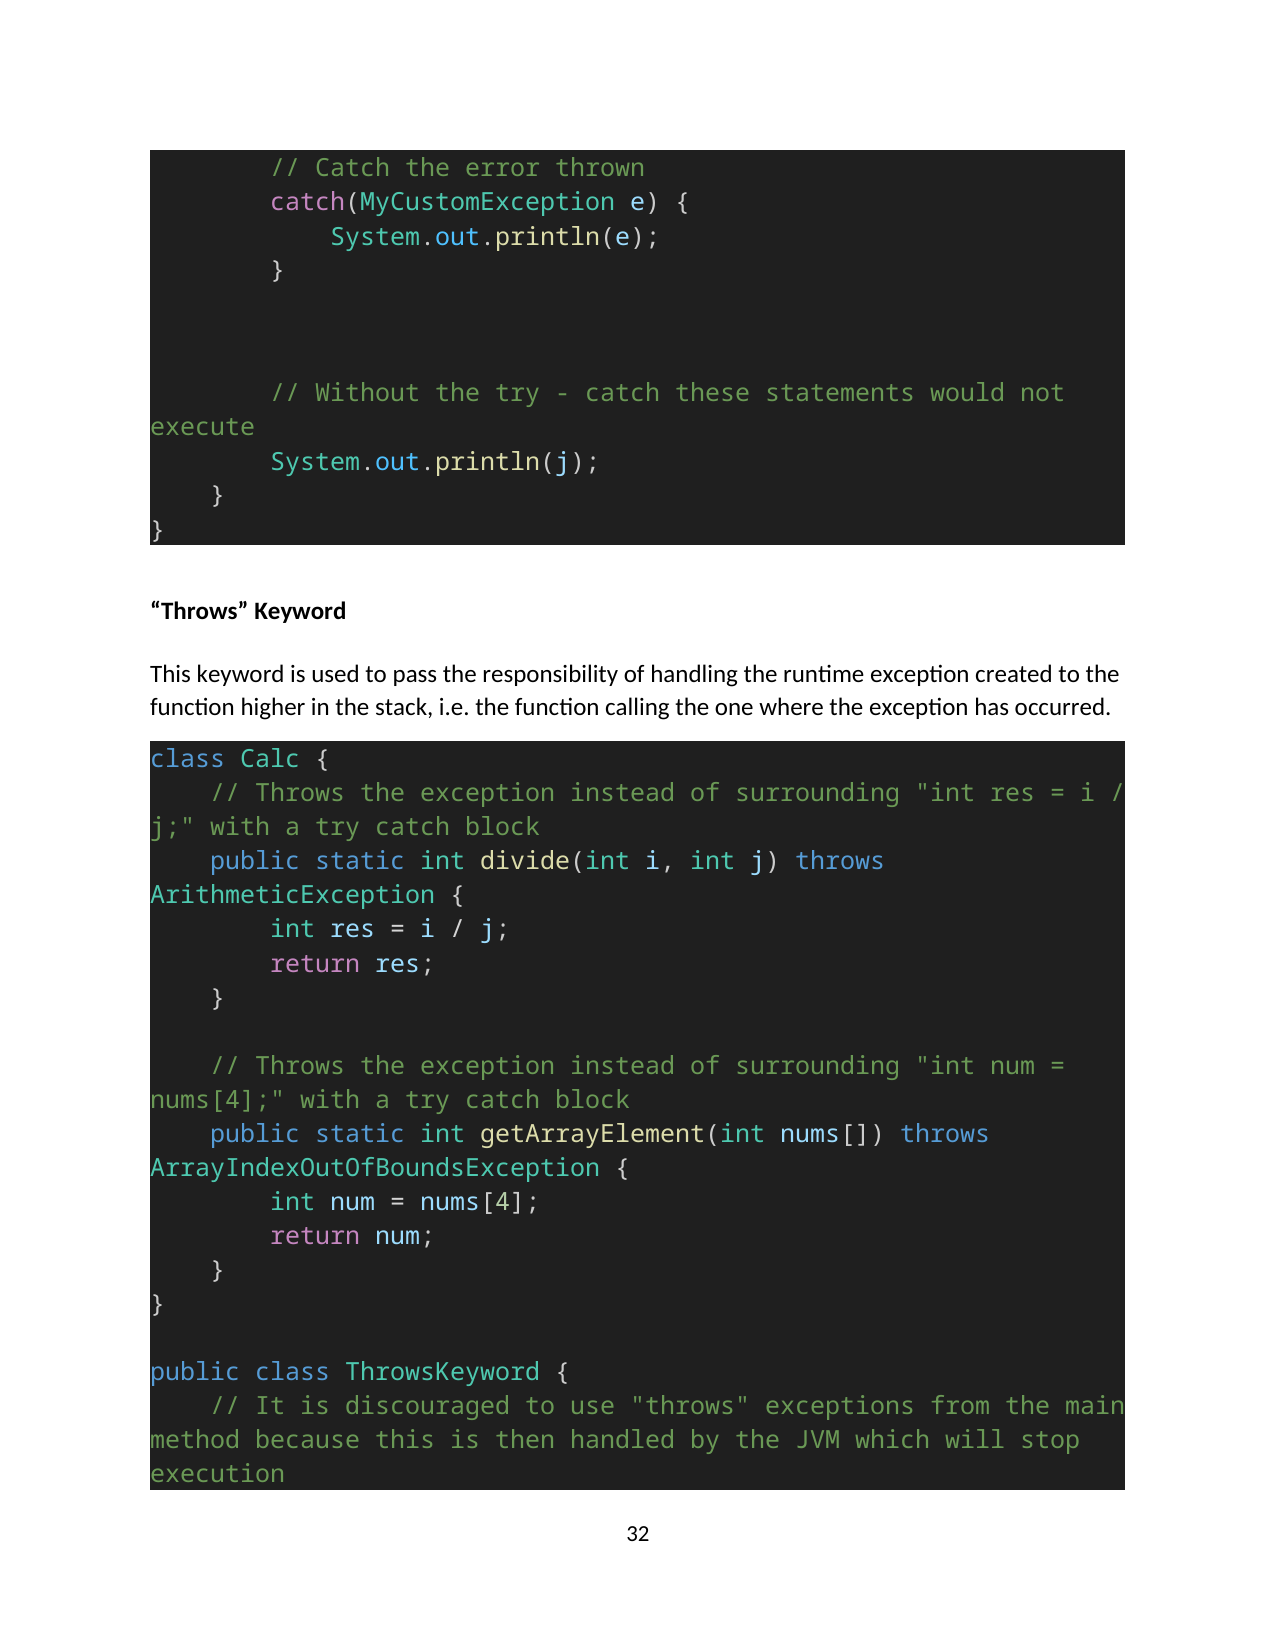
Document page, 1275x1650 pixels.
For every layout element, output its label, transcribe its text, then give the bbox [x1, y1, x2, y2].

text } [150, 477, 1125, 511]
text } [150, 1252, 1125, 1286]
text // Throws the exception instead of surrounding "int res = i / j;" with a try catch block [150, 775, 1125, 843]
text return res; [150, 945, 1125, 979]
text catch(MyCustomException e) { [150, 184, 1125, 218]
text } [150, 1286, 1125, 1320]
text System.out.println(j); [150, 443, 1125, 477]
text public static int getArrayElement(int nums[]) throws ArrayIndexOutOfBoundsException { [150, 1116, 1125, 1184]
text int res = i / j; [150, 911, 1125, 945]
text // Throws the exception instead of surrounding "int num = nums[4];" with a try catch block [150, 1047, 1125, 1116]
text // Catch the error thrown [150, 150, 1125, 184]
text } [150, 252, 1125, 286]
text return num; [150, 1218, 1125, 1252]
text } [150, 511, 1125, 545]
text // Without the try - catch these statements would not execute [150, 375, 1125, 443]
text // It is discouraged to use "throws" exceptions from the main method because this is then handled by the JVM which will stop execution [150, 1388, 1125, 1490]
text class Calc { [150, 741, 1125, 775]
text public class ThrowsKeyword { [150, 1354, 1125, 1388]
subtitle “Throws” Keyword [150, 595, 1125, 625]
text } [150, 979, 1125, 1013]
text System.out.println(e); [150, 218, 1125, 252]
text public static int divide(int i, int j) throws ArithmeticException { [150, 843, 1125, 911]
text int num = nums[4]; [150, 1184, 1125, 1218]
text This keyword is used to pass the responsibility of handling the runtime exception created to the function higher in the stack, i.e. the function calling the one where the exception has occurred. [150, 658, 1125, 722]
